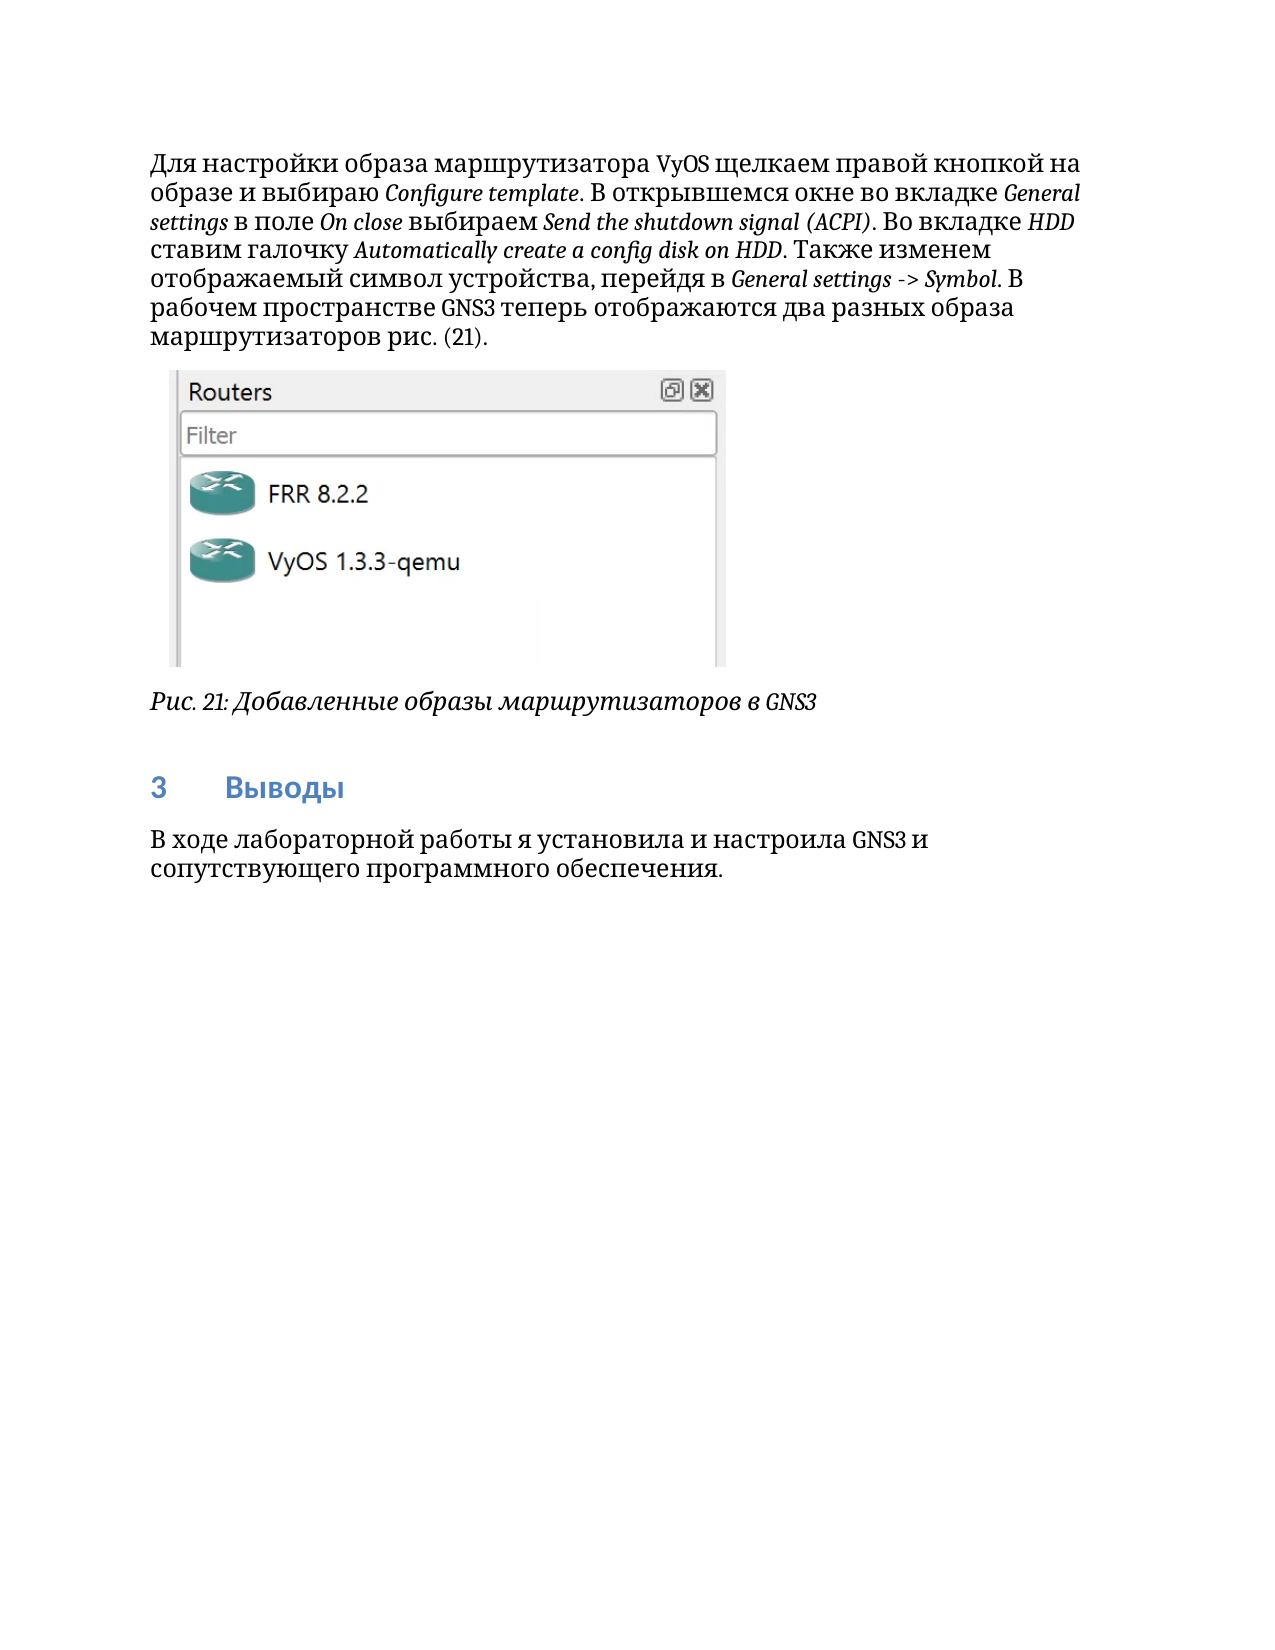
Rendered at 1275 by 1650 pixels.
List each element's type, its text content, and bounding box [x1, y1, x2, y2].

text Для настройки образа маршрутизатора VyOS щелкаем правой кнопкой на образе и выбираю Configure template. В открывшемся окне во вкладке General settings в поле On close выбираем Send the shutdown signal (ACPI). Во вкладке HDD ставим галочку Automatically create a config disk on HDD. Также изменем отображаемый символ устройства, перейдя в General settings -> Symbol. В рабочем пространстве GNS3 теперь отображаются два разных образа маршрутизаторов рис. (21). [150, 150, 1125, 351]
text В ходе лабораторной работы я установила и настроила GNS3 и сопутствующего программного обеспечения. [150, 826, 1125, 883]
picture [168, 370, 726, 667]
text Рис. 21: Добавленные образы маршрутизаторов в GNS3 [150, 688, 1125, 716]
subtitle 3 Выводы [150, 766, 1125, 807]
